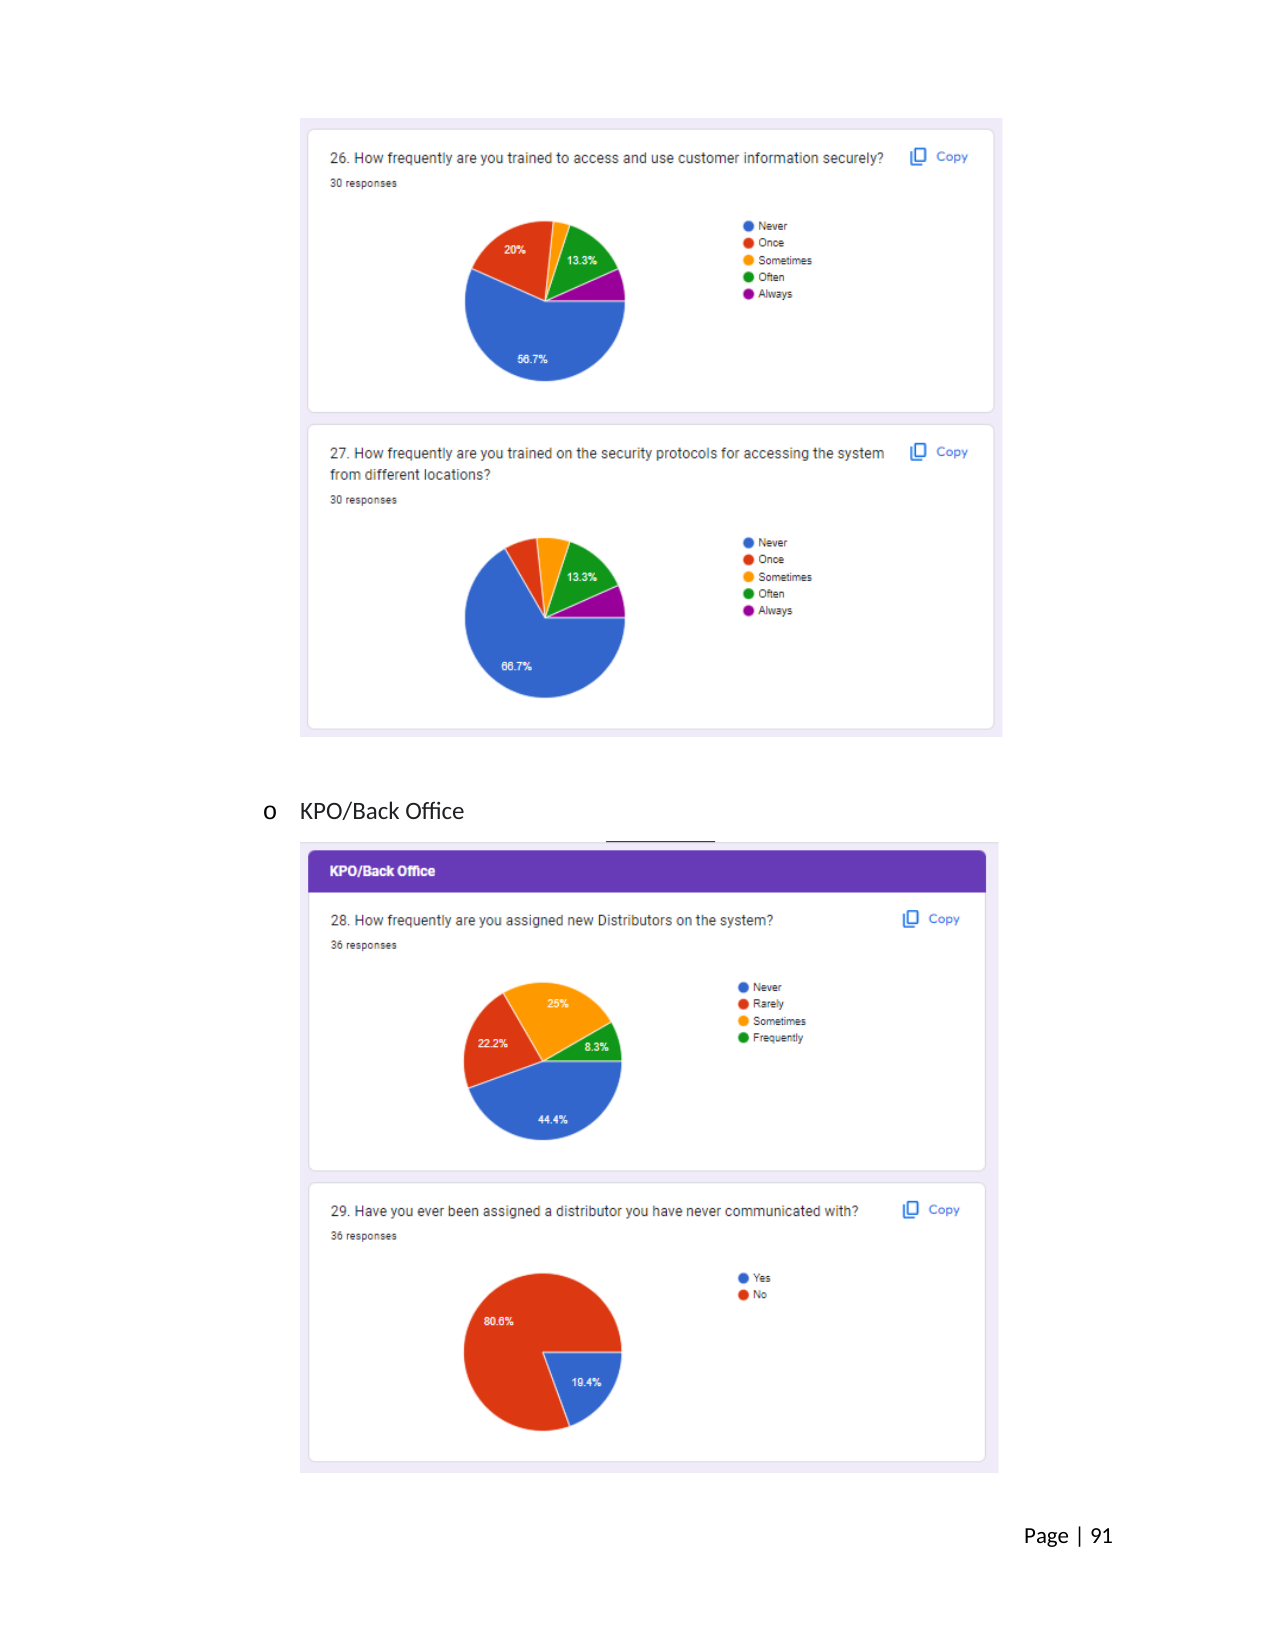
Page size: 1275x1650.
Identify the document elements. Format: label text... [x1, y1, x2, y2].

list KPO/Back Office [262, 795, 1239, 827]
picture [300, 841, 999, 1473]
picture [300, 118, 1003, 737]
